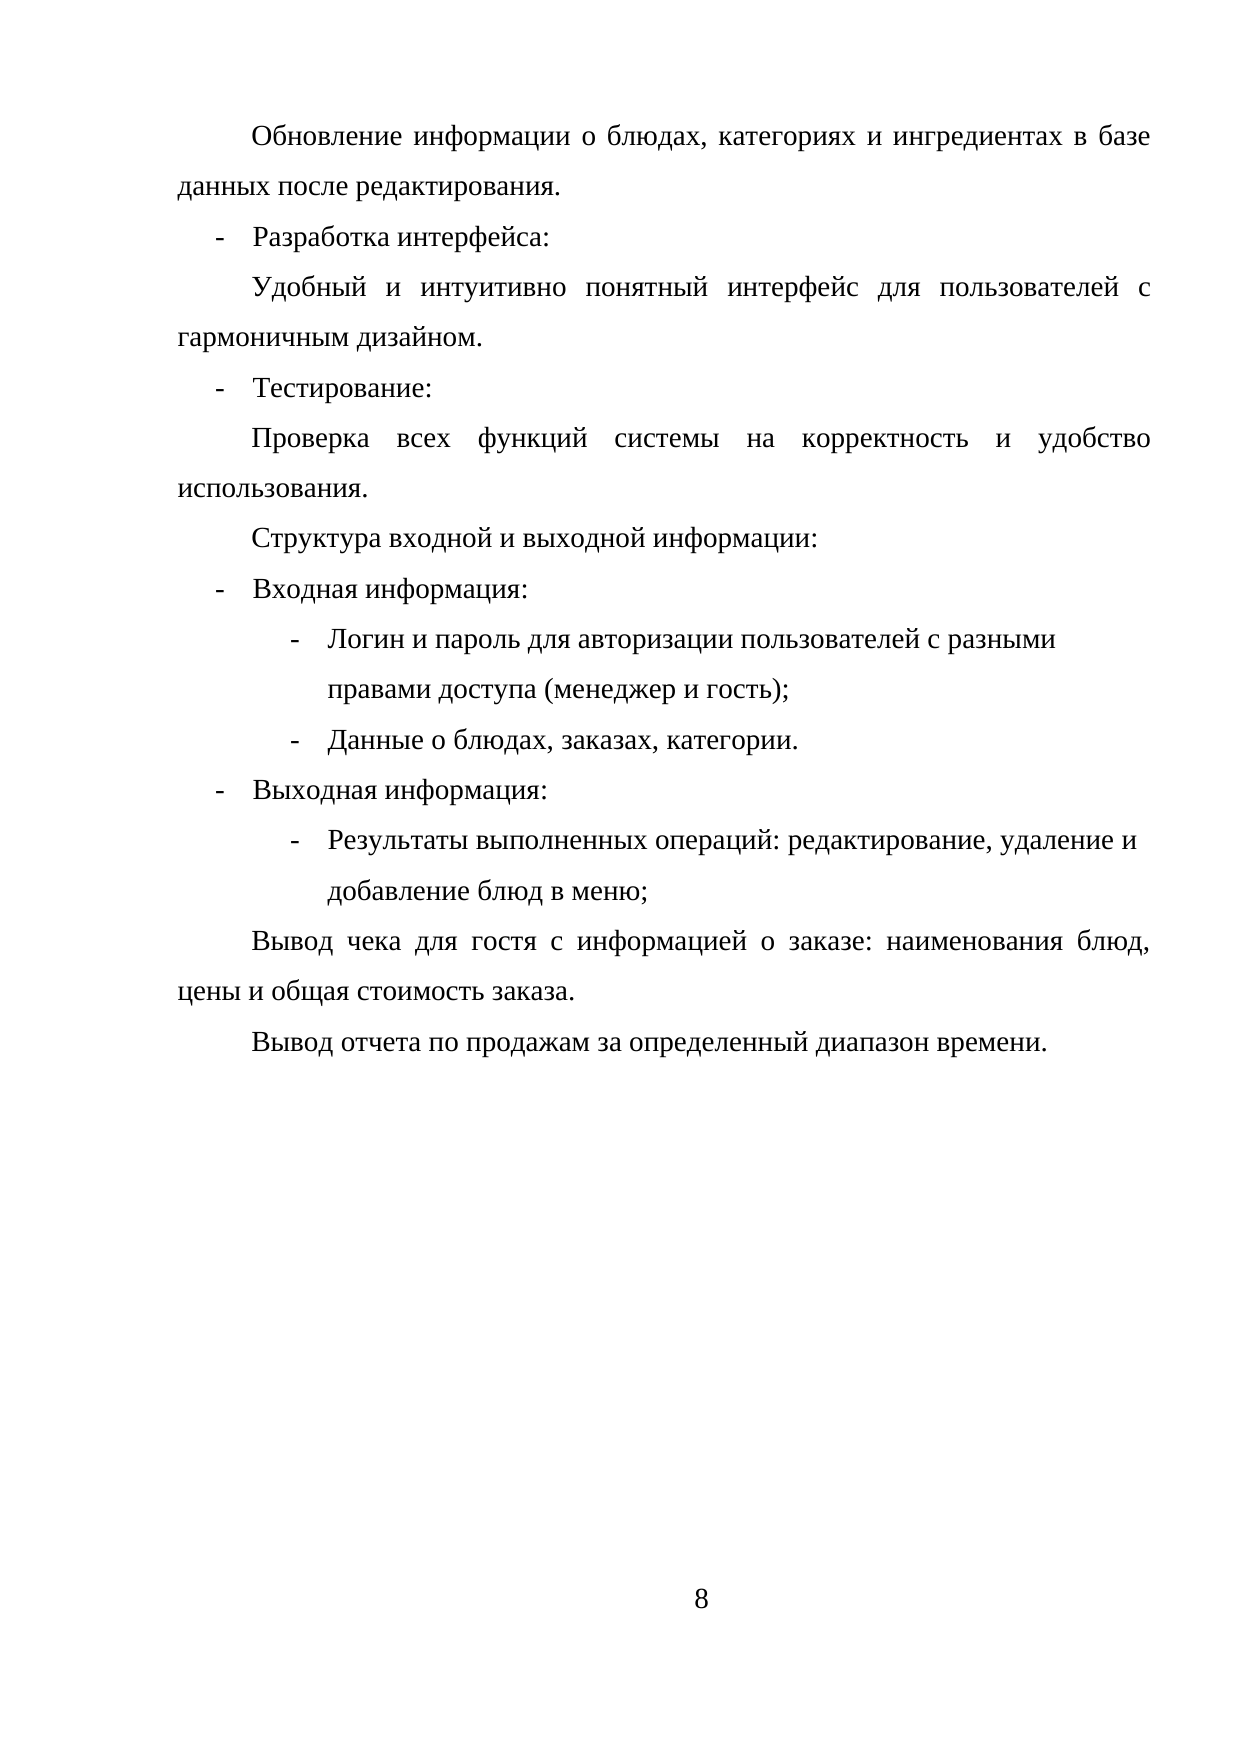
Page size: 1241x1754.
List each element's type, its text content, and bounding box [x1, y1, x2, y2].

list Разработка интерфейса: [215, 219, 1152, 252]
text Удобный и интуитивно понятный интерфейс для пользователей с гармоничным дизайном. [177, 269, 1152, 353]
text Проверка всех функций системы на корректность и удобство использования. [177, 420, 1152, 504]
list Логин и пароль для авторизации пользователей с разными правами доступа (менеджер и гость); [290, 621, 1152, 705]
list Данные о блюдах, заказах, категории. [290, 722, 1152, 755]
text Обновление информации о блюдах, категориях и ингредиентах в базе данных после редактирования. [177, 118, 1152, 202]
list Входная информация: [215, 571, 1152, 604]
text Вывод отчета по продажам за определенный диапазон времени. [177, 1024, 1152, 1057]
text Структура входной и выходной информации: [177, 521, 1152, 554]
text Вывод чека для гостя с информацией о заказе: наименования блюд, цены и общая стоимость заказа. [177, 923, 1152, 1007]
list Результаты выполненных операций: редактирование, удаление и добавление блюд в меню; [290, 822, 1152, 906]
list Тестирование: [215, 370, 1152, 403]
list Выходная информация: [215, 772, 1152, 806]
